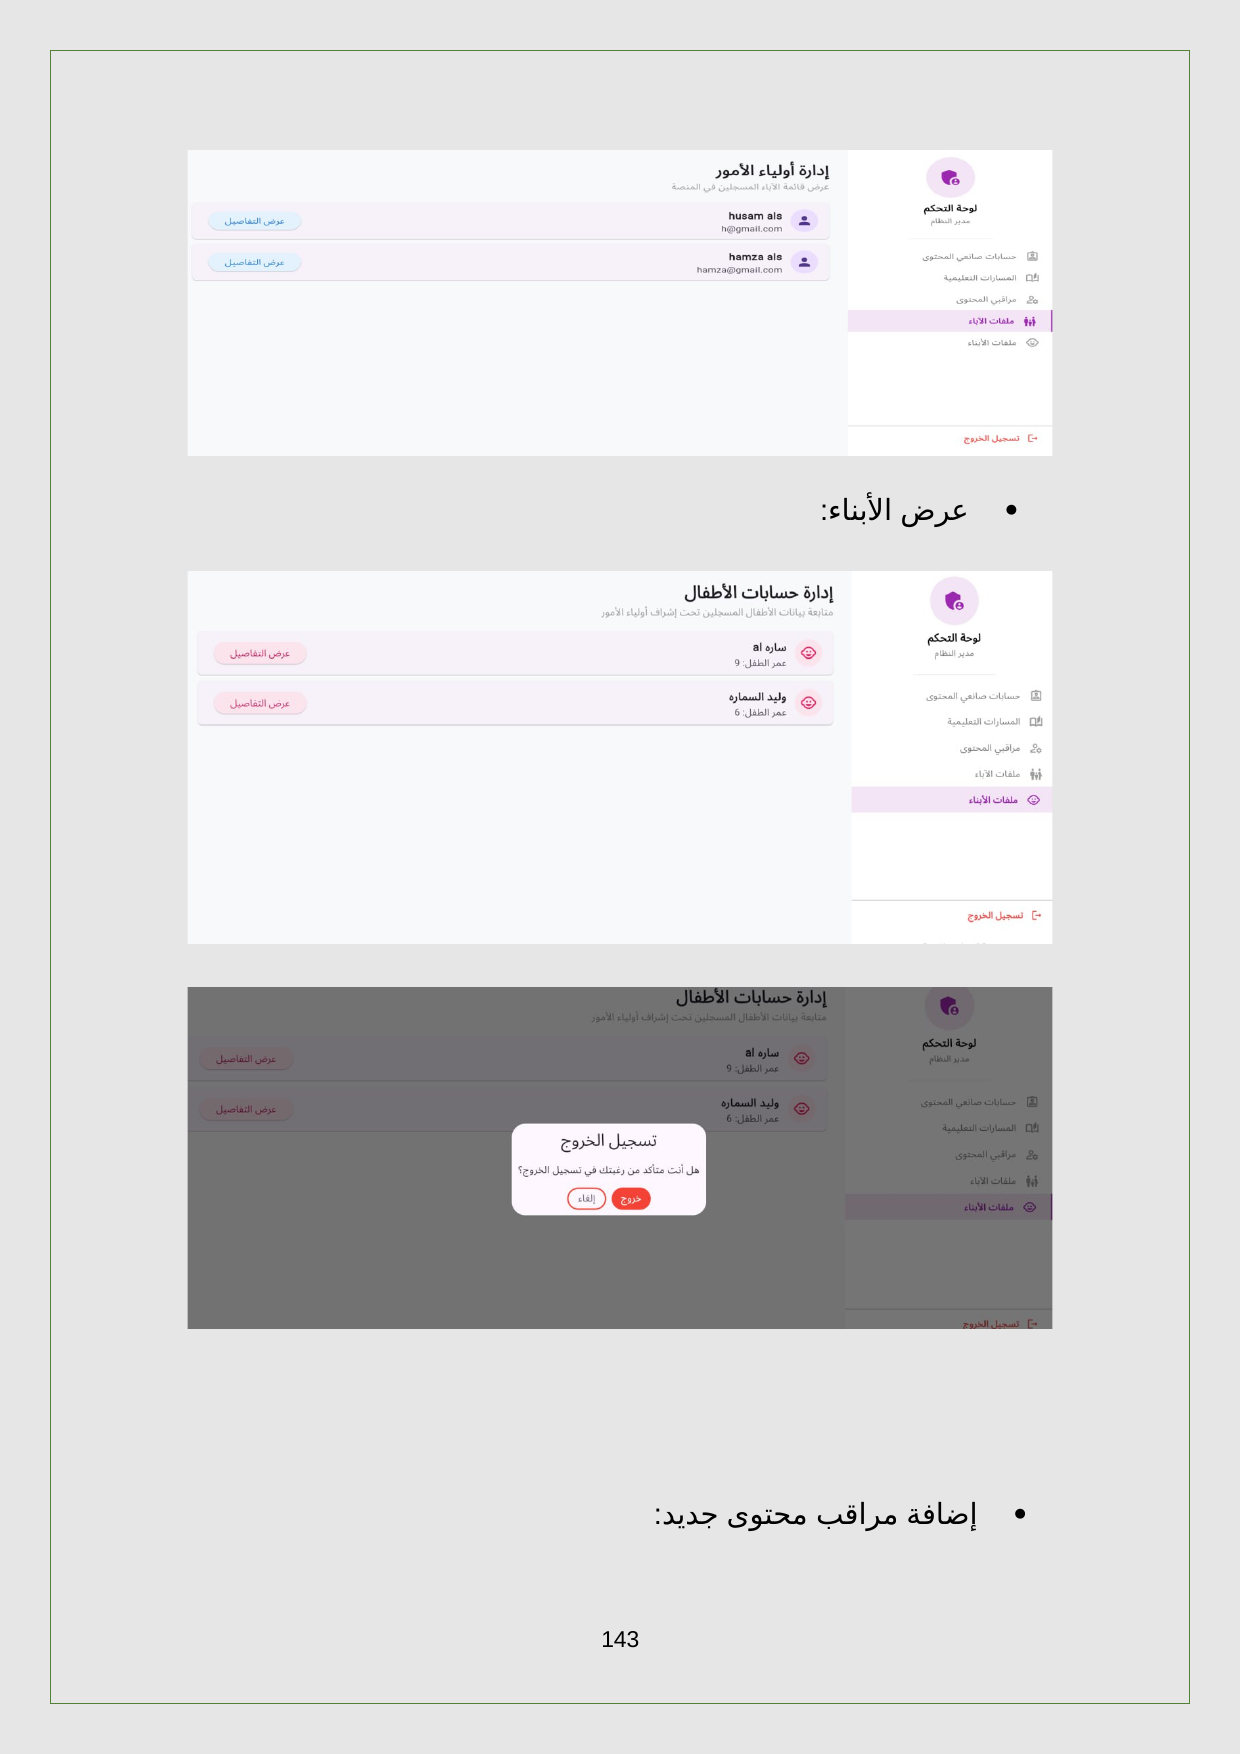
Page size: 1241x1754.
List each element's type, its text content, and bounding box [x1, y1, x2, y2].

picture [187, 150, 1053, 456]
picture [187, 571, 1053, 944]
list إضافة مراقب محتوى جديد: [187, 1497, 1015, 1530]
picture [187, 987, 1053, 1329]
list عرض الأبناء: [187, 493, 1006, 527]
